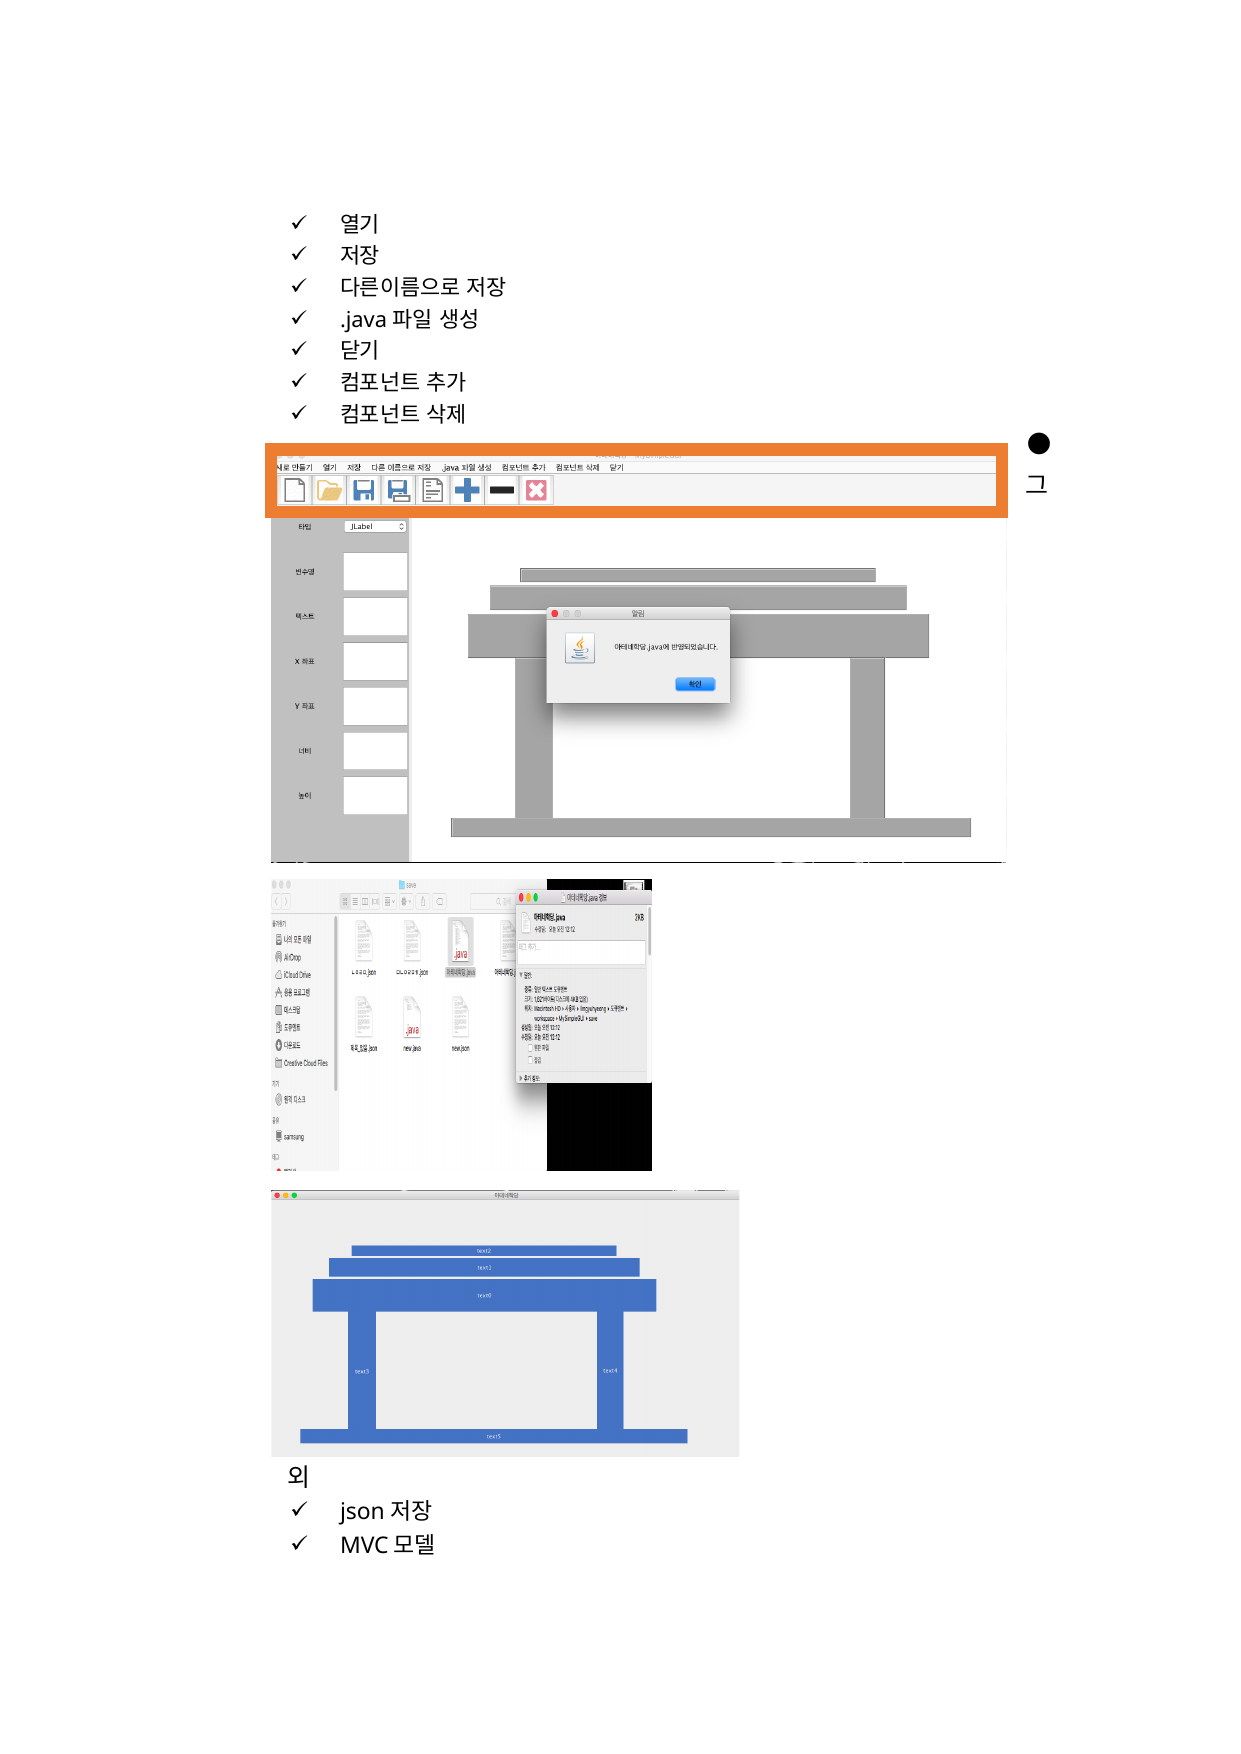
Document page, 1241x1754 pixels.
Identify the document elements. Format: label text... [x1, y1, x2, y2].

list .java 파일 생성 [290, 302, 1063, 333]
list json 저장 [290, 1493, 1063, 1527]
picture [271, 518, 1007, 863]
list 다른이름으로 저장 [290, 270, 1063, 302]
list 컴포넌트 삭제 [290, 397, 1063, 428]
list 저장 [290, 238, 1063, 270]
list MVC모델 [290, 1527, 1063, 1560]
picture [271, 1190, 740, 1457]
list 열기 [290, 207, 1063, 238]
list 닫기 [290, 333, 1063, 365]
picture [271, 879, 652, 1171]
list 컴포넌트 추가 [290, 365, 1063, 397]
picture [277, 456, 996, 506]
